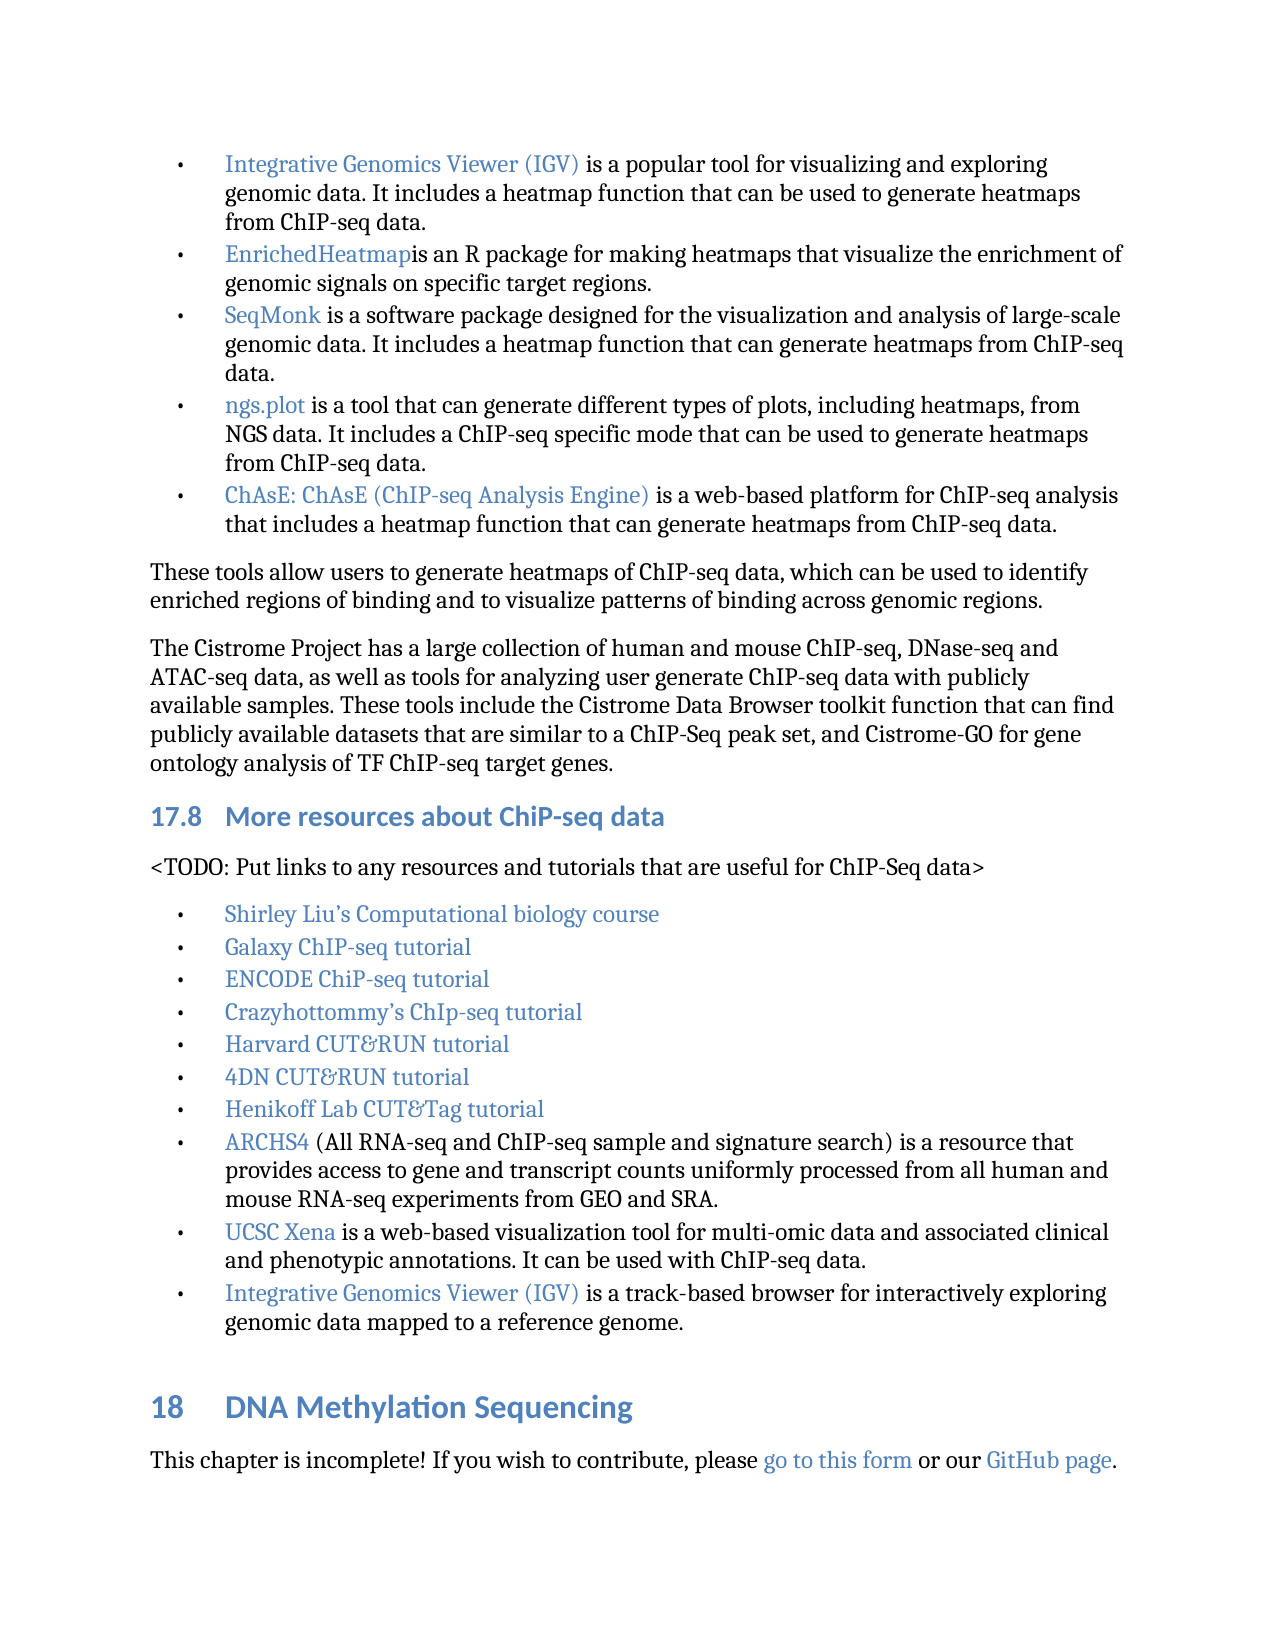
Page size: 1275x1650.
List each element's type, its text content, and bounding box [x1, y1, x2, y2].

list Galaxy ChIP-seq tutorial [175, 933, 1125, 961]
text These tools allow users to generate heatmaps of ChIP-seq data, which can be used to identify enriched regions of binding and to visualize patterns of binding across genomic regions. [150, 557, 1125, 615]
list ngs.plot is a tool that can generate different types of plots, including heatmaps, from NGS data. It includes a ChIP-seq specific mode that can be used to generate heatmaps from ChIP-seq data. [175, 391, 1125, 477]
list Henikoff Lab CUT&Tag tutorial [175, 1095, 1125, 1124]
list Shirley Liu’s Computational biology course [175, 900, 1125, 929]
text The Cistrome Project has a large collection of human and mouse ChIP-seq, DNase-seq and ATAC-seq data, as well as tools for analyzing user generate ChIP-seq data with publicly available samples. These tools include the Cistrome Data Browser toolkit function that can find publicly available datasets that are similar to a ChIP-Seq peak set, and Cistrome-GO for gene ontology analysis of TF ChIP-seq target genes. [150, 634, 1125, 777]
subtitle 18 DNA Methylation Sequencing [150, 1386, 1125, 1427]
list ENCODE ChiP-seq tutorial [175, 965, 1125, 994]
list ChAsE: ChAsE (ChIP-seq Analysis Engine) is a web-based platform for ChIP-seq analysis that includes a heatmap function that can generate heatmaps from ChIP-seq data. [175, 481, 1125, 539]
list EnrichedHeatmapis an R package for making heatmaps that visualize the enrichment of genomic signals on specific target regions. [175, 240, 1125, 297]
list Crazyhottommy’s ChIp-seq tutorial [175, 998, 1125, 1026]
list Integrative Genomics Viewer (IGV) is a popular tool for visualizing and exploring genomic data. It includes a heatmap function that can be used to generate heatmaps from ChIP-seq data. [175, 150, 1125, 236]
list UCSC Xena is a web-based visualization tool for multi-omic data and associated clinical and phenotypic annotations. It can be used with ChIP-seq data. [175, 1218, 1125, 1275]
text <TODO: Put links to any resources and tutorials that are useful for ChIP-Seq data> [150, 853, 1125, 881]
list SeqMonk is a software package designed for the visualization and analysis of large-scale genomic data. It includes a heatmap function that can generate heatmaps from ChIP-seq data. [175, 301, 1125, 387]
text This chapter is incomplete! If you wish to contribute, please go to this form or our GitHub page. [150, 1446, 1125, 1475]
list 4DN CUT&RUN tutorial [175, 1063, 1125, 1091]
list Harvard CUT&RUN tutorial [175, 1030, 1125, 1059]
subtitle 17.8 More resources about ChiP-seq data [150, 798, 1125, 834]
list Integrative Genomics Viewer (IGV) is a track-based browser for interactively exploring genomic data mapped to a reference genome. [175, 1279, 1125, 1336]
list ARCHS4 (All RNA-seq and ChIP-seq sample and signature search) is a resource that provides access to gene and transcript counts uniformly processed from all human and mouse RNA-seq experiments from GEO and SRA. [175, 1128, 1125, 1214]
